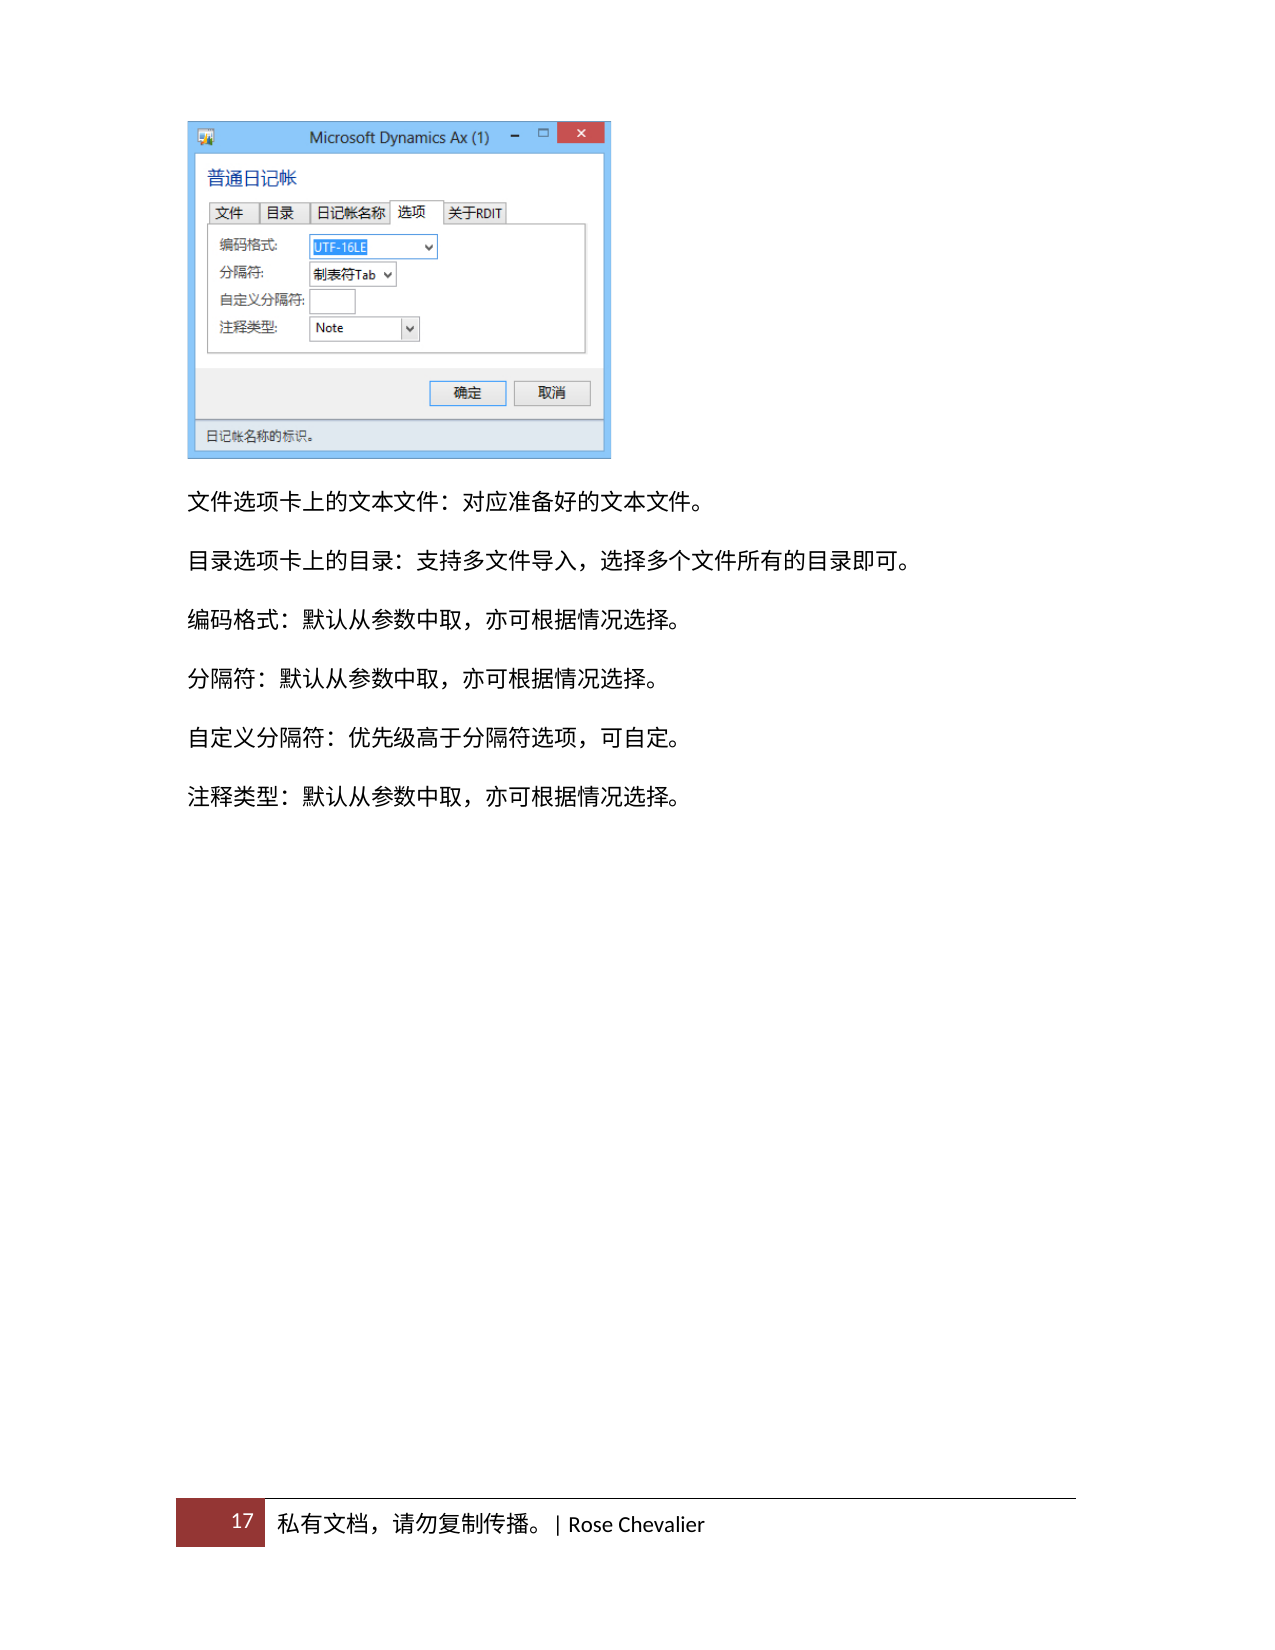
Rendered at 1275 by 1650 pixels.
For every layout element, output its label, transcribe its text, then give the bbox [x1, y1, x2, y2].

text 分隔符：默认从参数中取，亦可根据情况选择。 [187, 661, 1087, 694]
text 注释类型：默认从参数中取，亦可根据情况选择。 [187, 779, 1087, 812]
text 自定义分隔符：优先级高于分隔符选项，可自定。 [187, 720, 1087, 753]
text 文件选项卡上的文本文件：对应准备好的文本文件。 [187, 484, 1087, 517]
text 编码格式：默认从参数中取，亦可根据情况选择。 [187, 602, 1087, 635]
text 目录选项卡上的目录：支持多文件导入，选择多个文件所有的目录即可。 [187, 543, 1087, 576]
picture [187, 121, 612, 459]
